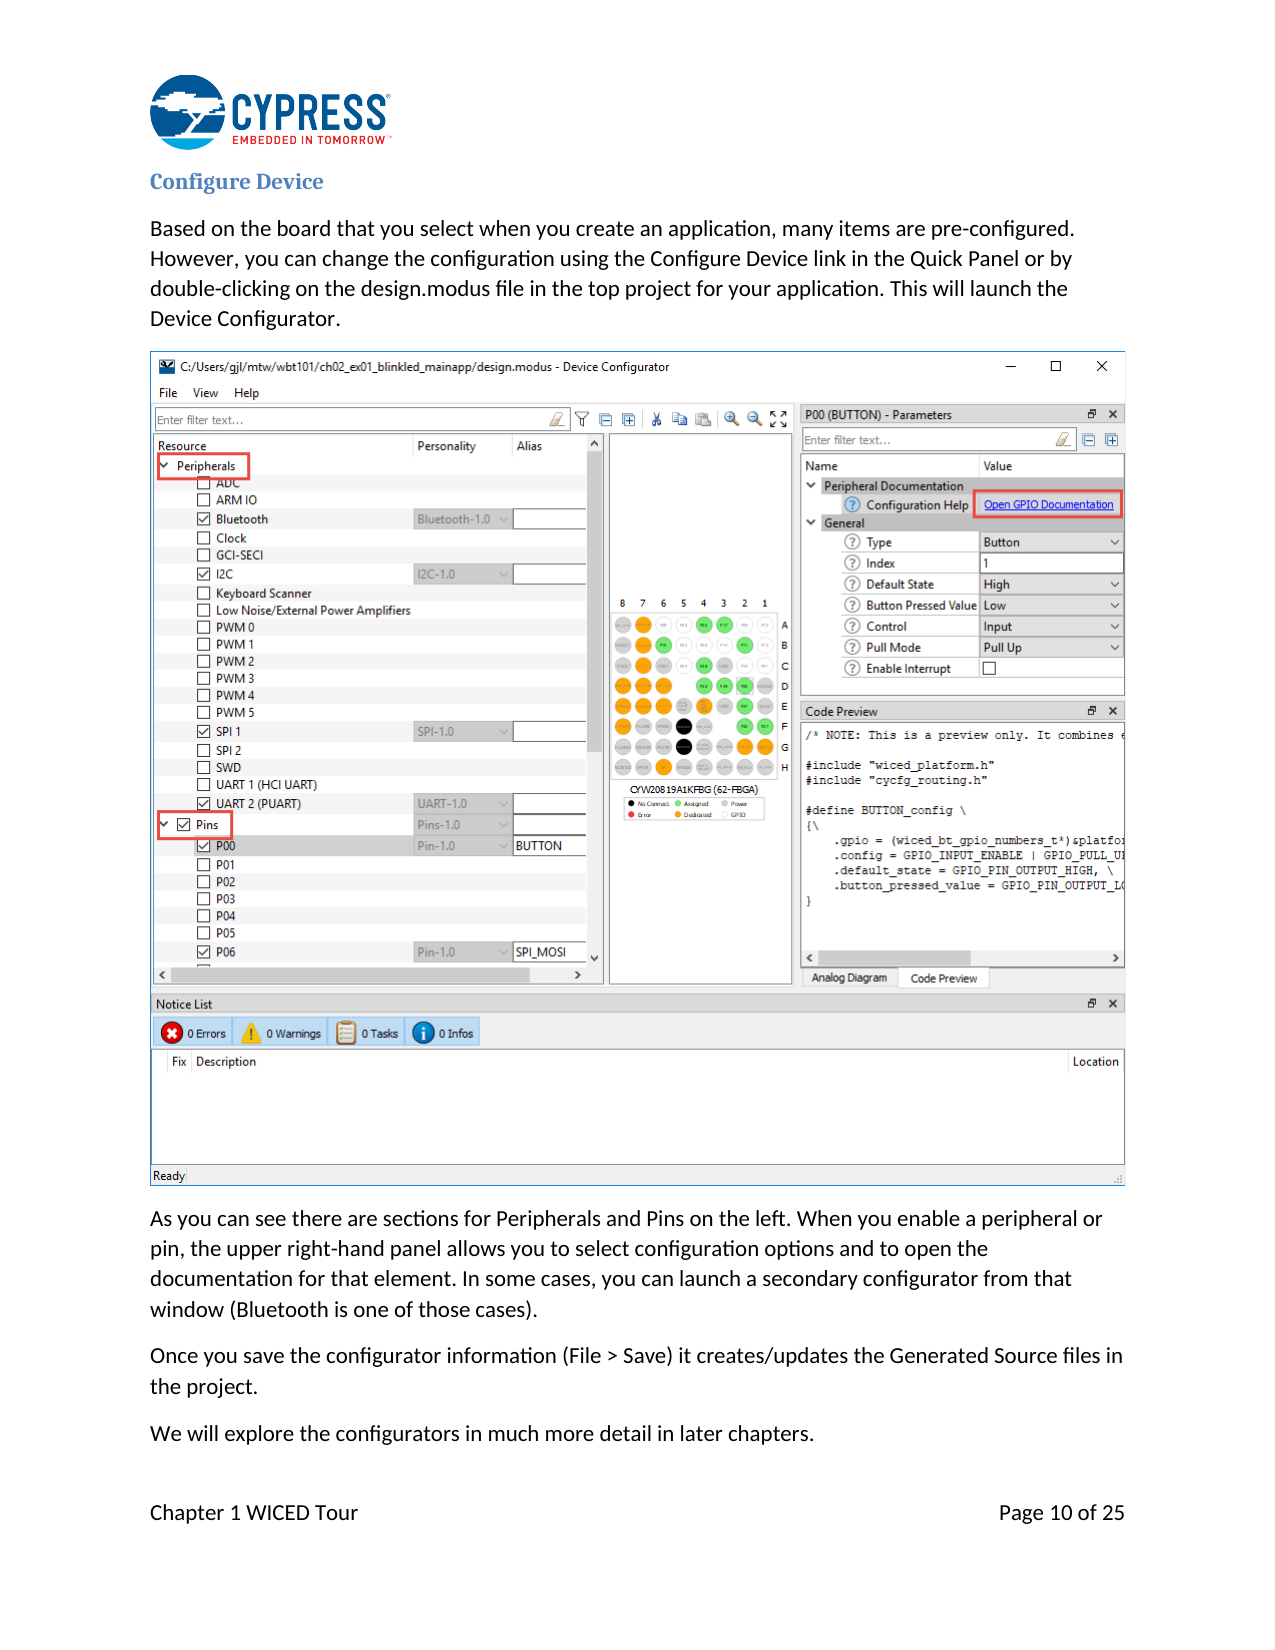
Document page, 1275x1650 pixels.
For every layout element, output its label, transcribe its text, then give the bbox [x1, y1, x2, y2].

text We will explore the configurators in much more detail in later chapters. [150, 1419, 1125, 1447]
picture [150, 351, 1125, 1186]
text Once you save the configurator information (File > Save) it creates/updates the Generated Source files in the project. [150, 1342, 1125, 1400]
text As you can see there are sections for Peripherals and Pins on the left. When you enable a peripheral or pin, the upper right-hand panel allows you to select configuration options and to open the documentation for that element. In some cases, you can launch a secondary configurator from that window (Bluetooth is one of those cases). [150, 1204, 1125, 1323]
picture [150, 75, 392, 150]
subtitle Configure Device [150, 169, 1125, 195]
text Based on the board that you select when you create an application, many items are pre-configured. However, you can change the configuration using the Configure Device link in the Quick Panel or by double-clicking on the design.modus file in the top project for your application. This will launch the Device Configurator. [150, 214, 1125, 332]
